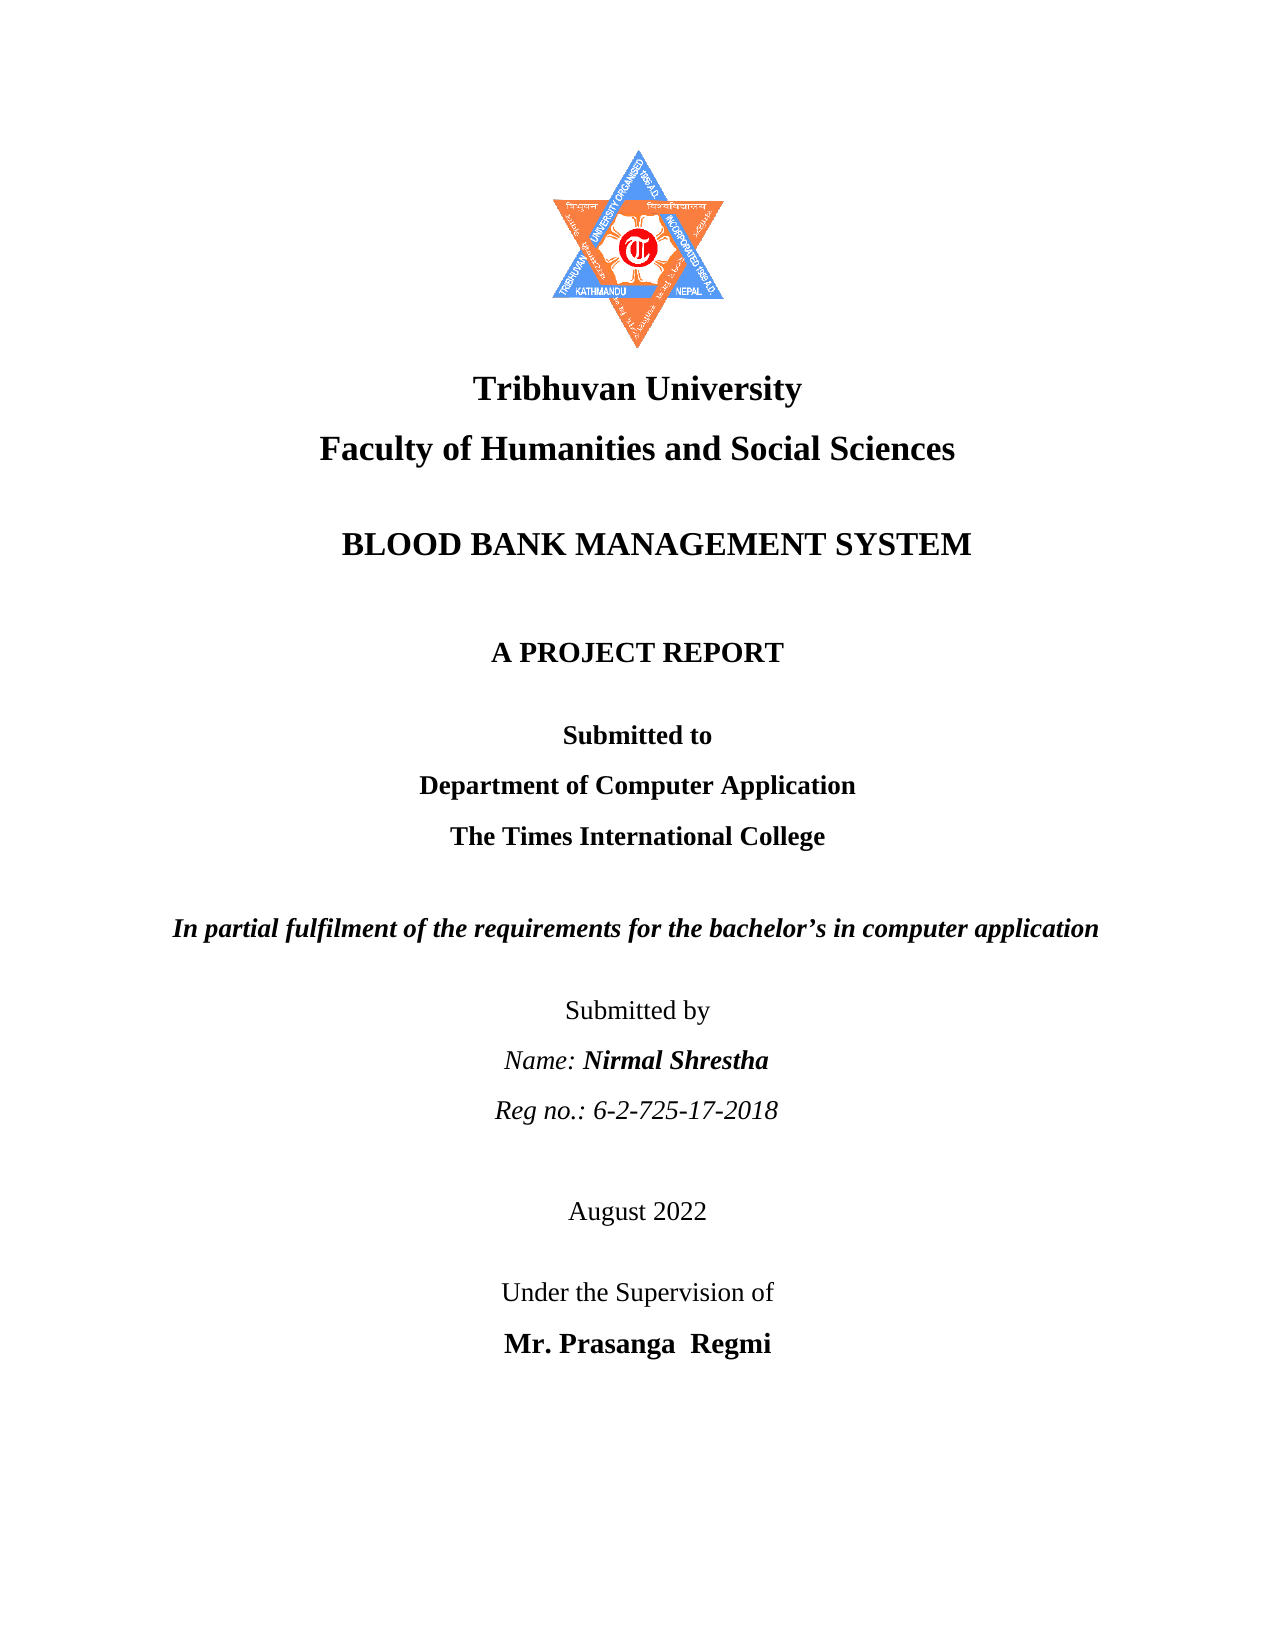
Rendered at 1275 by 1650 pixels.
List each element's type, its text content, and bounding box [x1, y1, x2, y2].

text Submitted to [150, 719, 1125, 750]
text In partial fulfilment of the requirements for the bachelor’s in computer application [150, 912, 1125, 944]
text Under the Supervision of [150, 1276, 1125, 1307]
text Reg no.: 6-2-725-17-2018 [150, 1094, 1125, 1125]
text Department of Computer Application [150, 769, 1125, 801]
text Mr. Prasanga Regmi [150, 1326, 1125, 1359]
subtitle A PROJECT REPORT [150, 635, 1125, 669]
picture [549, 150, 726, 348]
text The Times International College [150, 820, 1125, 851]
text Tribhuvan University [150, 367, 1125, 408]
text Faculty of Humanities and Social Sciences [150, 428, 1125, 468]
text BLOOD BANK MANAGEMENT SYSTEM [150, 524, 1125, 563]
text Submitted by [150, 994, 1125, 1025]
text August 2022 [150, 1194, 1125, 1226]
text Name: Nirmal Shrestha [150, 1044, 1125, 1075]
